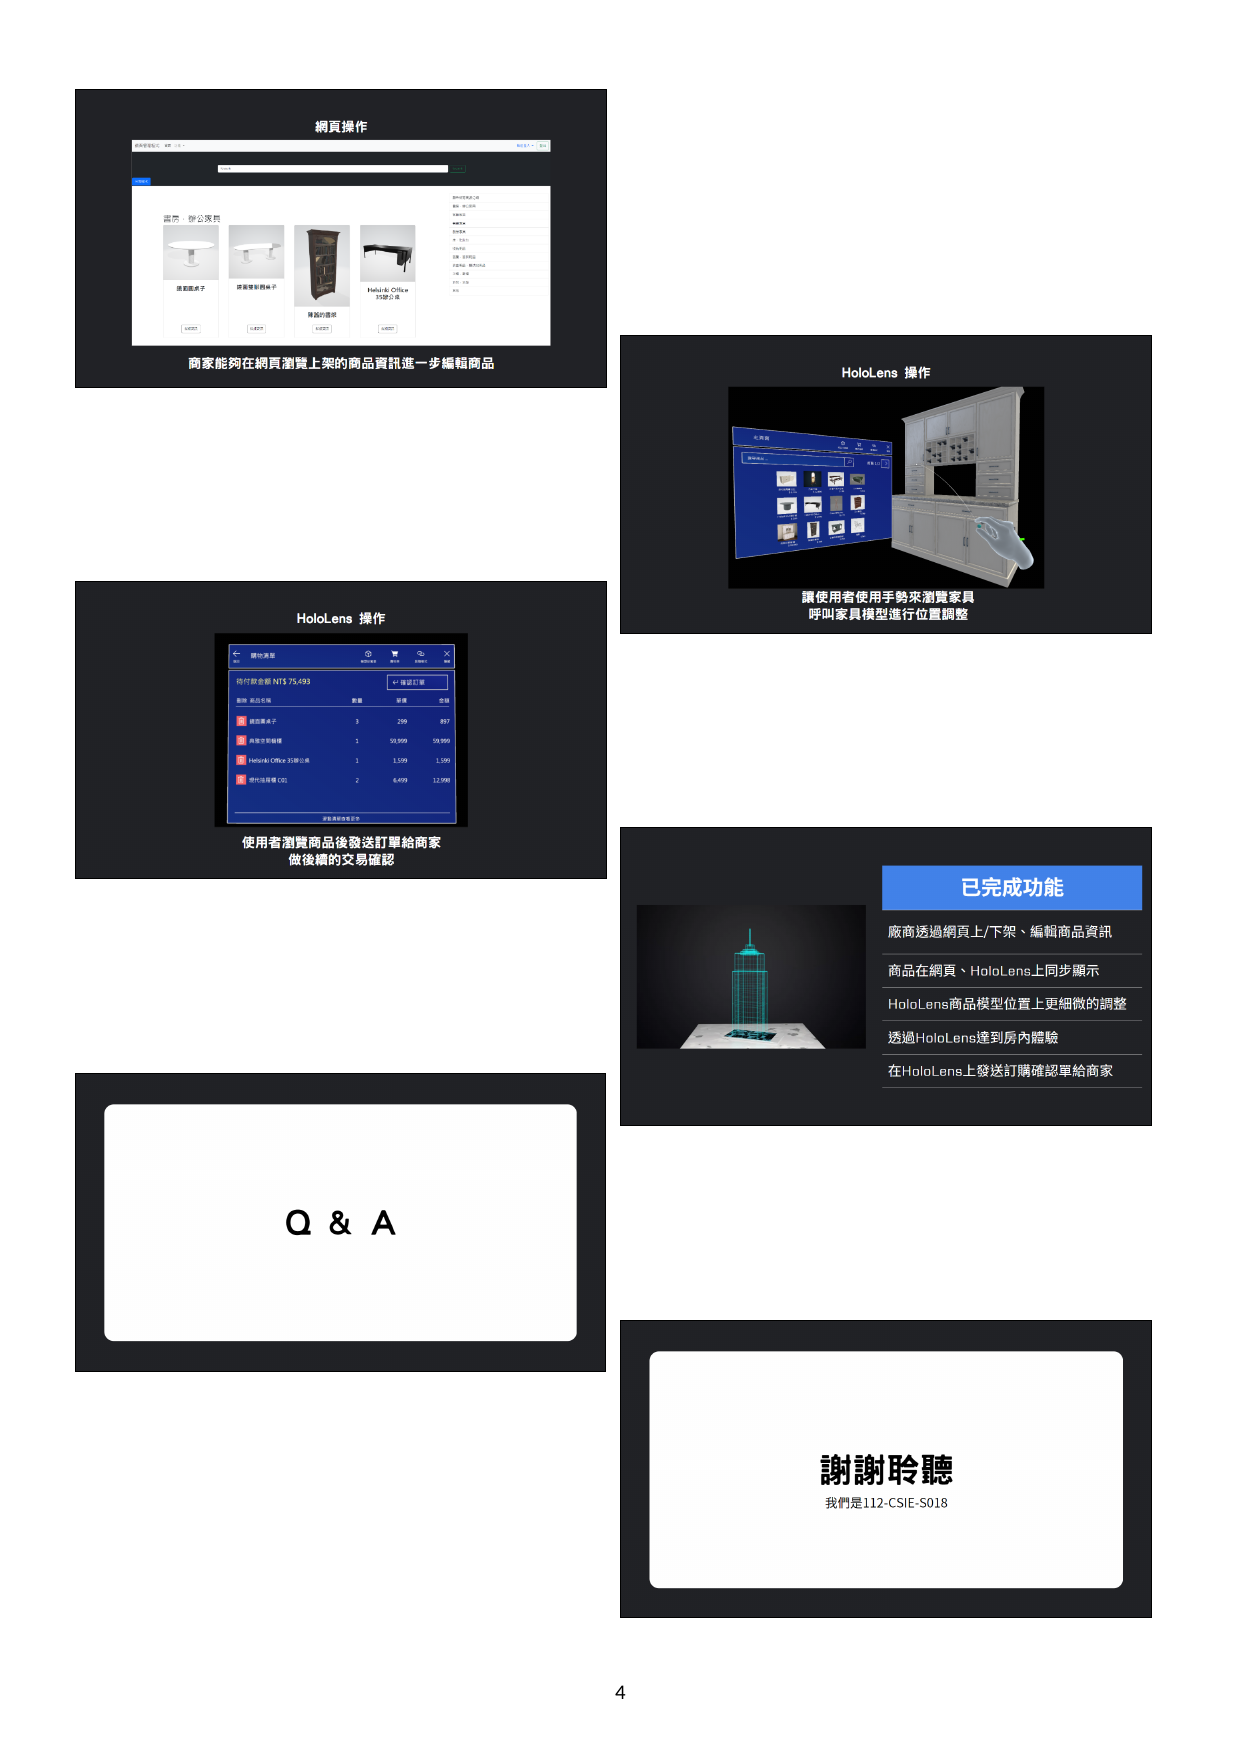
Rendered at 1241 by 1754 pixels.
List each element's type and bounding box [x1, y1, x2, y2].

picture [621, 1321, 1151, 1617]
picture [76, 90, 606, 387]
picture [621, 828, 1151, 1125]
picture [621, 336, 1151, 633]
picture [76, 1074, 605, 1371]
picture [76, 582, 606, 878]
